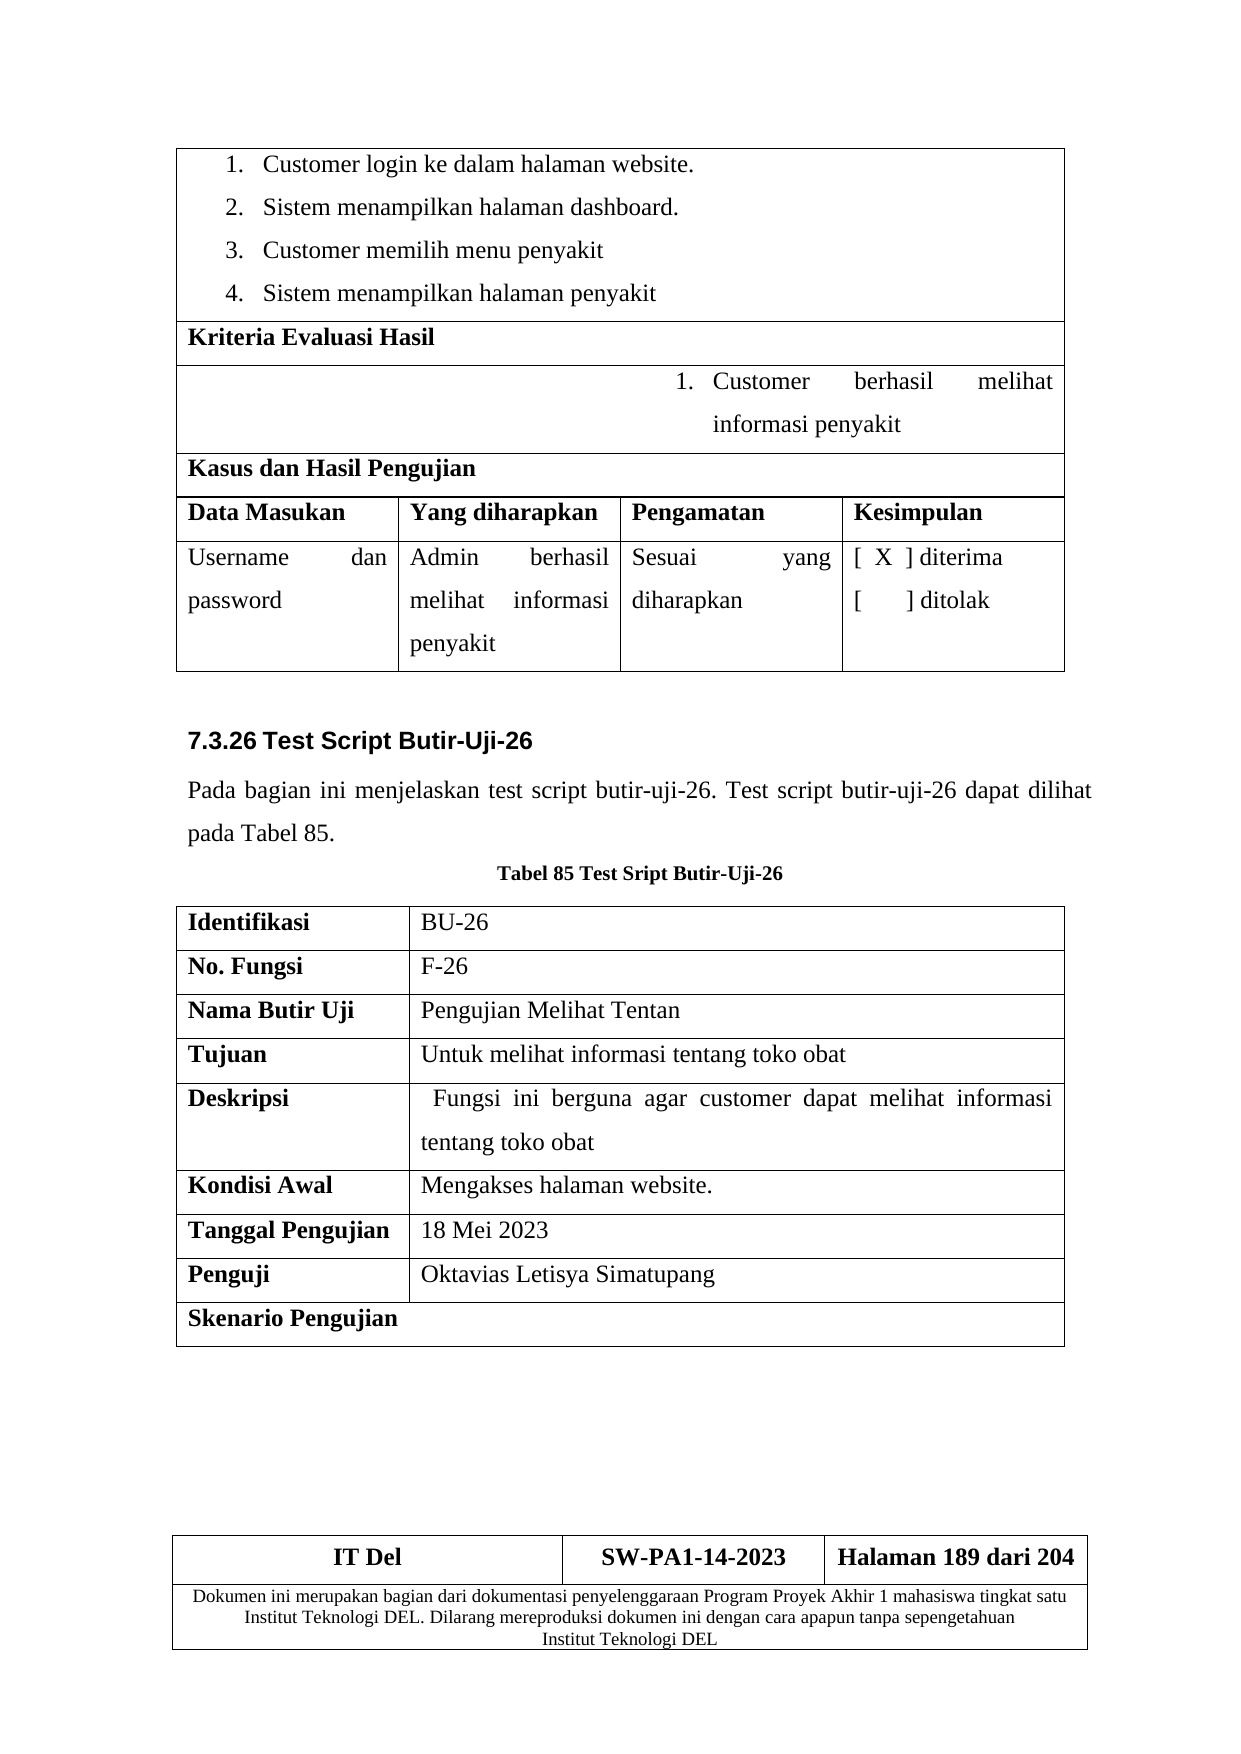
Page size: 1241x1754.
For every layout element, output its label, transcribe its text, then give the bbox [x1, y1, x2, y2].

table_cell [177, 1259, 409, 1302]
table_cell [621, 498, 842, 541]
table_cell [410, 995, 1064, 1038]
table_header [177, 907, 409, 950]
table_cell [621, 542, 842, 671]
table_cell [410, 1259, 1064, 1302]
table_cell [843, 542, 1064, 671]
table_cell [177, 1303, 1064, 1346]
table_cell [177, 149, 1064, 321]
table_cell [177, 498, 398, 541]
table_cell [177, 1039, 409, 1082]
subtitle Test Script Butir-Uji-26 [187, 726, 1092, 754]
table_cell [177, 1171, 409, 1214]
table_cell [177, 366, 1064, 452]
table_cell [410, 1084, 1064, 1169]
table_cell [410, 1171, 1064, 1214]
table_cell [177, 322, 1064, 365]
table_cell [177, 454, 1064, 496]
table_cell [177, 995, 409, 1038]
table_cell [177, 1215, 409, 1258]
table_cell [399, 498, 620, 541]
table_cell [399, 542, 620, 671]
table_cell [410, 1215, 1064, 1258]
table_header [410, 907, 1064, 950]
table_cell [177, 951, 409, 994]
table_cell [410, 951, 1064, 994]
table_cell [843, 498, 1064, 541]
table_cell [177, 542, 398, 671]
text Pada bagian ini menjelaskan test script butir-uji-26. Test script butir-uji-26 dapat dilihat pada Tabel 85. [187, 775, 1092, 847]
text Tabel 85 Test Sript Butir-Uji-26 [187, 861, 1092, 885]
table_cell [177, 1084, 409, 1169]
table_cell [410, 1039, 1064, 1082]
